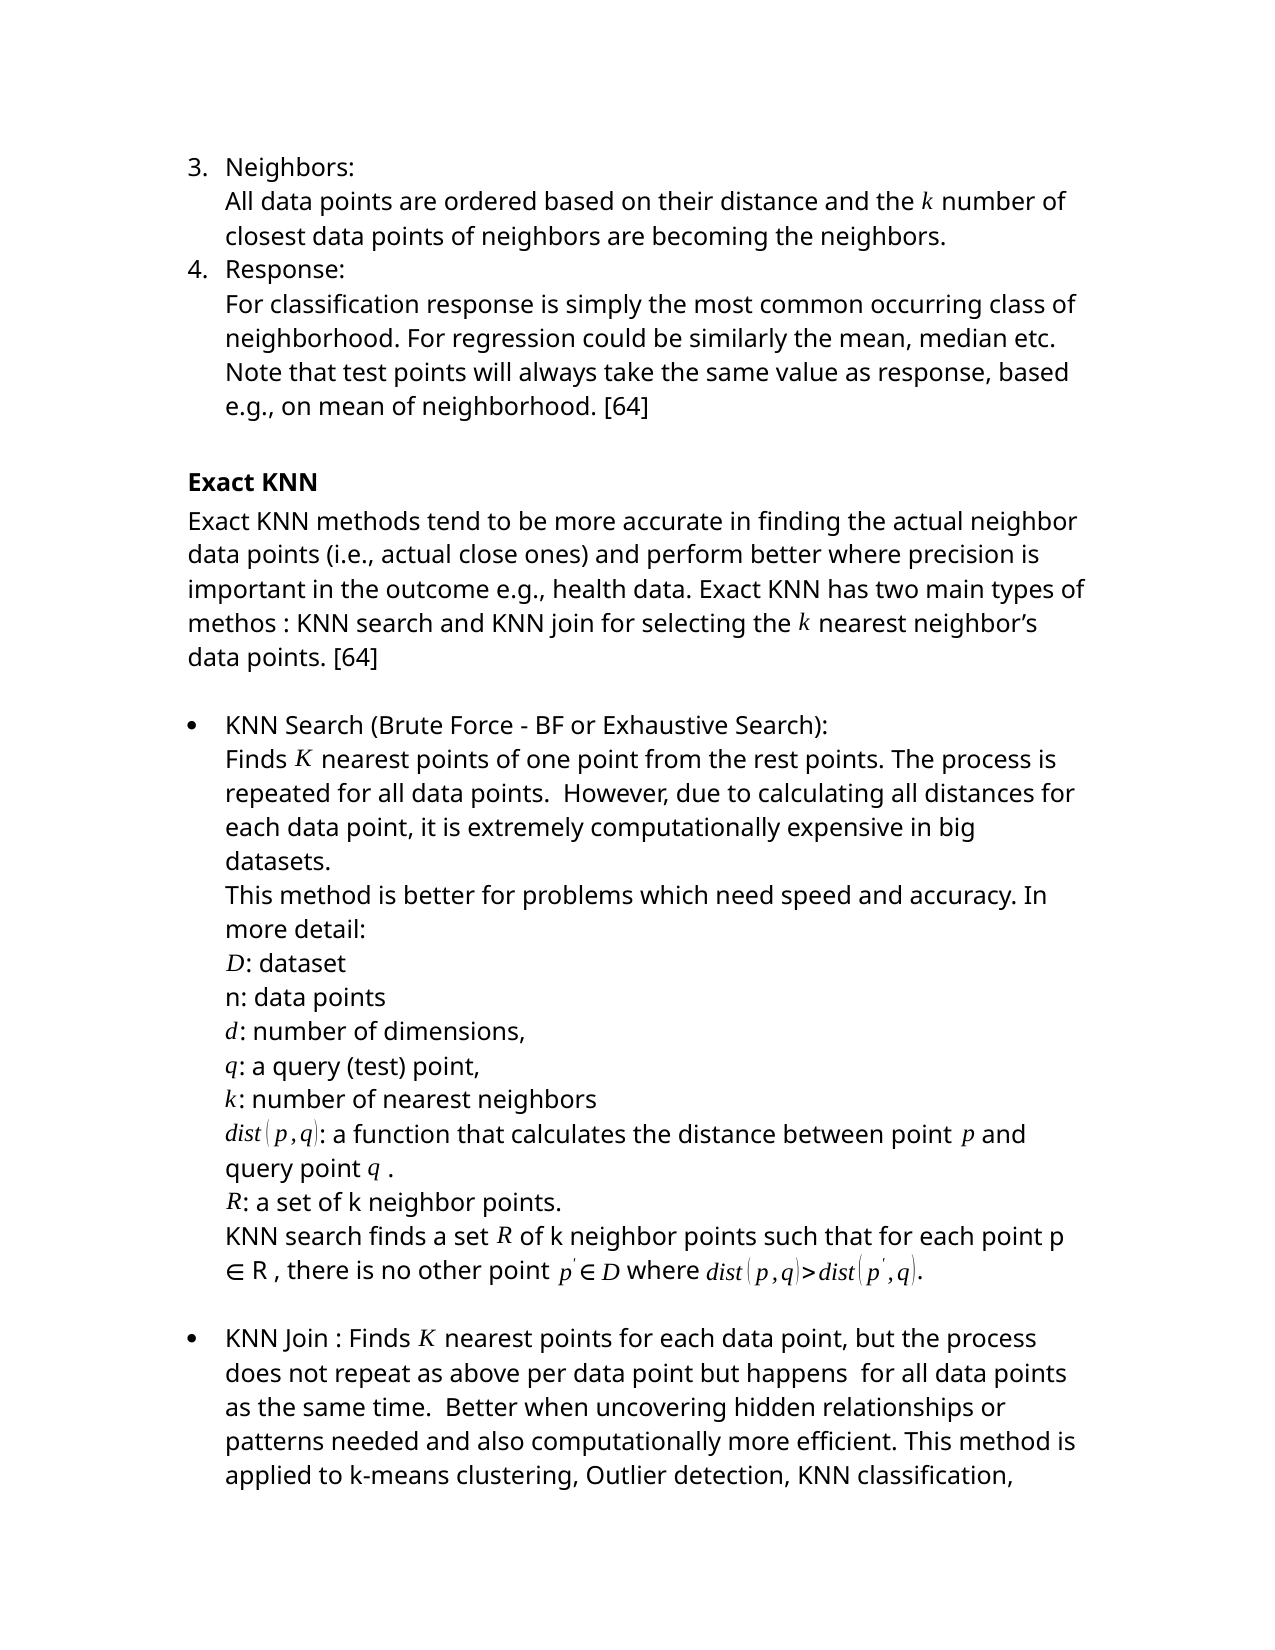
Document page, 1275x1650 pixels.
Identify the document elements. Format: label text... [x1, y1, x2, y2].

list KNN Search (Brute Force - BF or Exhaustive Search): Finds nearest points of one point from the rest points. The process is repeated for all data points. However, due to calculating all distances for each data point, it is extremely computationally expensive in big datasets. This method is better for problems which need speed and accuracy. In more detail: : dataset n: data points : number of dimensions, : a query (test) point, : number of nearest neighbors : a function that calculates the distance between point and query point . : a set of k neighbor points. KNN search finds a set of k neighbor points such that for each point p ∈ R , there is no other point where . [187, 707, 1087, 1287]
subtitle Exact KNN [187, 465, 1087, 499]
text Exact KNN methods tend to be more accurate in finding the actual neighbor data points (i.e., actual close ones) and perform better where precision is important in the outcome e.g., health data. Exact KNN has two main types of methos : KNN search and KNN join for selecting the nearest neighbor’s data points. [187, 503, 1087, 673]
list Response: For classification response is simply the most common occurring class of neighborhood. For regression could be similarly the mean, median etc. Note that test points will always take the same value as response, based e.g., on mean of neighborhood. [187, 252, 1087, 422]
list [187, 1321, 1087, 1491]
list Neighbors: All data points are ordered based on their distance and the number of closest data points of neighbors are becoming the neighbors. [187, 150, 1087, 252]
